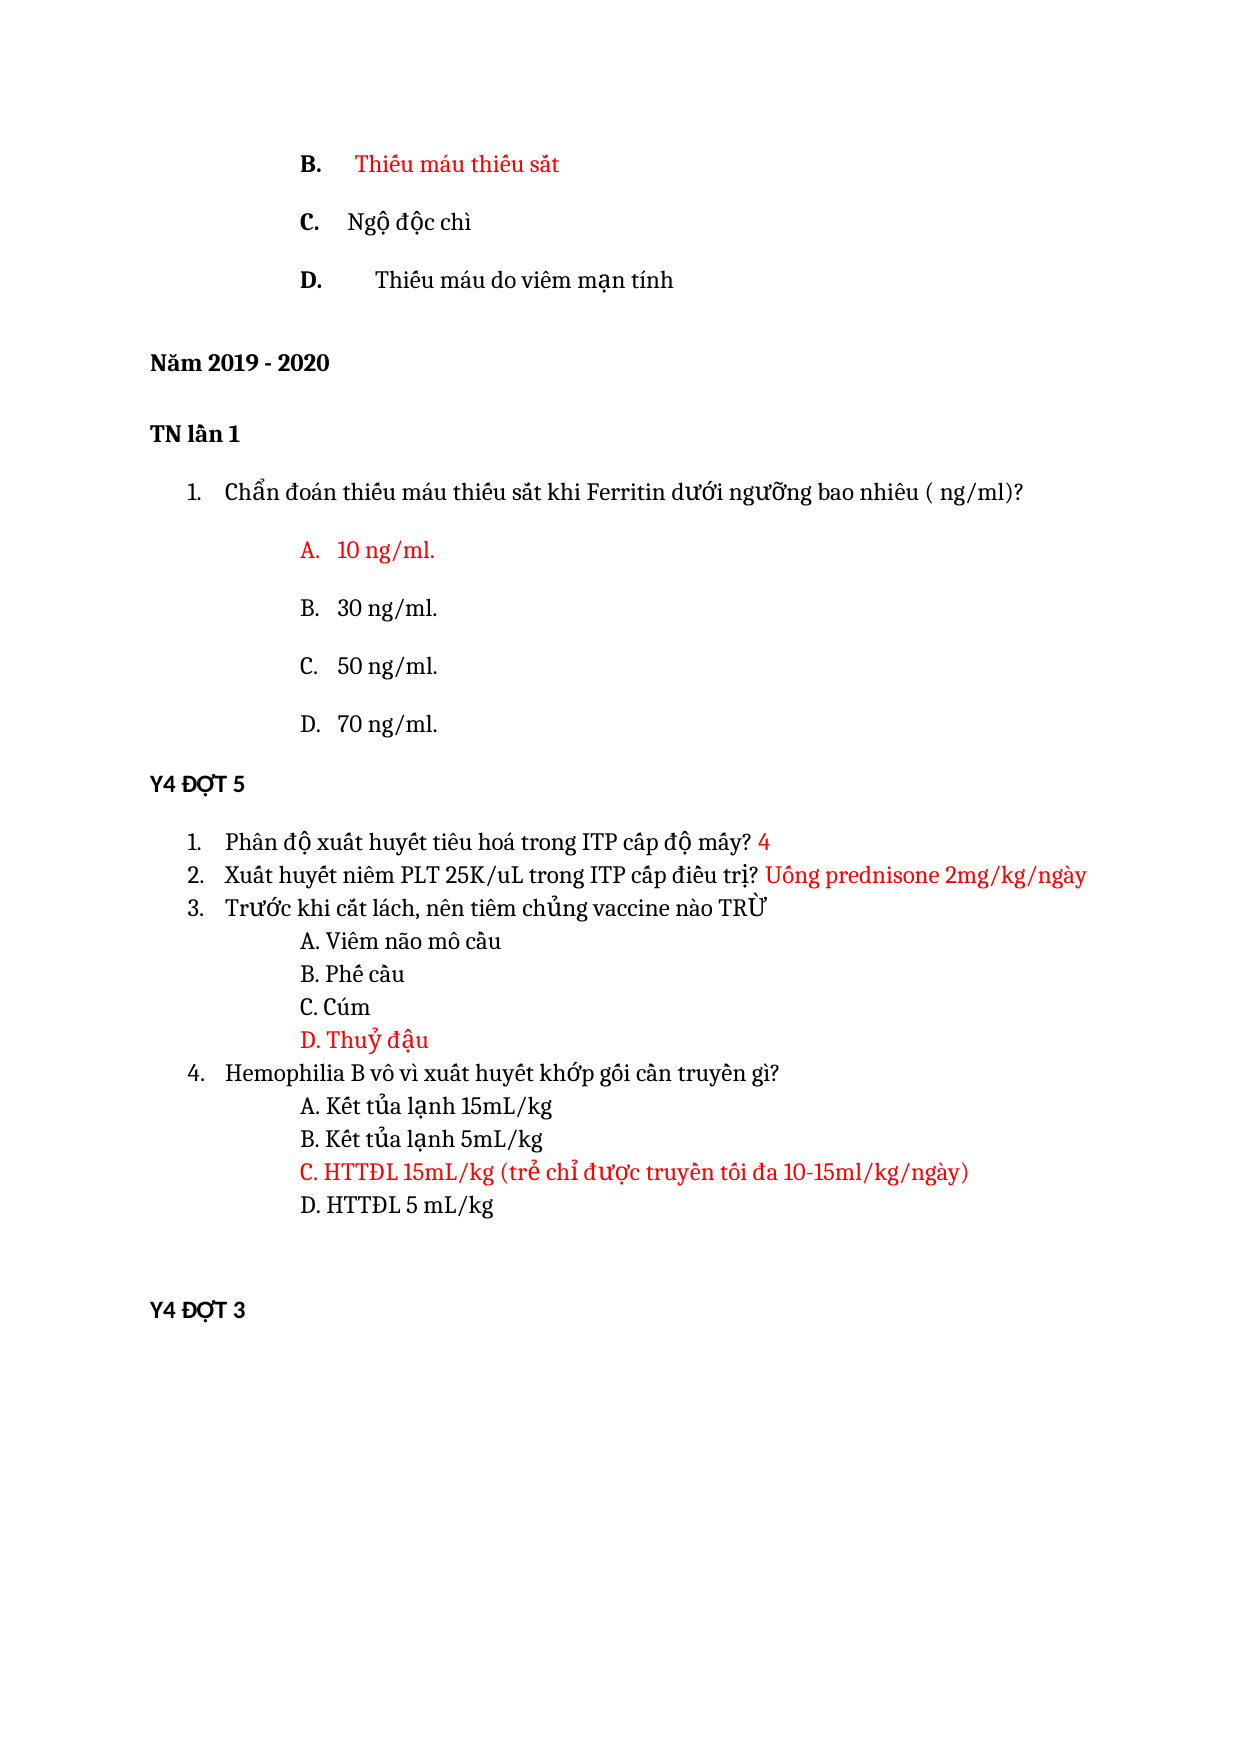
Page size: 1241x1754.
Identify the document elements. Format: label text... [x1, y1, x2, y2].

subtitle TN lần 1 [150, 419, 1090, 448]
text D. HTTĐL 5 mL/kg [300, 1191, 1090, 1220]
text C. Cúm [300, 993, 1090, 1022]
list Trước khi cắt lách, nên tiêm chủng vaccine nào TRỪ [187, 894, 1090, 922]
list Xuất huyết niêm PLT 25K/uL trong ITP cấp điều trị? Uống prednisone 2mg/kg/ngày [187, 861, 1090, 889]
text D. Thiếu máu do viêm mạn tính [300, 266, 1090, 295]
text B. 30 ng/ml. [300, 594, 1090, 622]
text D. 70 ng/ml. [300, 710, 1090, 738]
text B. Phế cầu [300, 960, 1090, 988]
text A. Viêm não mô cầu [300, 927, 1090, 956]
subtitle Y4 ĐỢT 3 [150, 1294, 1090, 1325]
text B. Kết tủa lạnh 5mL/kg [300, 1125, 1090, 1154]
text A. Kết tủa lạnh 15mL/kg [300, 1092, 1090, 1121]
list Hemophilia B vô vì xuất huyết khớp gối cần truyền gì? [187, 1059, 1090, 1088]
text D. Thuỷ đậu [300, 1026, 1090, 1054]
text C. HTTĐL 15mL/kg (trẻ chỉ được truyền tối đa 10-15ml/kg/ngày) [300, 1158, 1090, 1187]
subtitle Năm 2019 - 2020 [150, 349, 1090, 378]
text C. Ngộ độc chì [300, 208, 1090, 237]
text B. Thiếu máu thiếu sắt [300, 150, 1090, 179]
text C. 50 ng/ml. [300, 652, 1090, 680]
subtitle Y4 ĐỢT 5 [150, 768, 1090, 798]
text 1. Chẩn đoán thiếu máu thiếu sắt khi Ferritin dưới ngưỡng bao nhiêu ( ng/ml)? [187, 478, 1090, 506]
text A. 10 ng/ml. [300, 536, 1090, 564]
list Phân độ xuất huyết tiêu hoá trong ITP cấp độ mấy? 4 [187, 828, 1090, 856]
